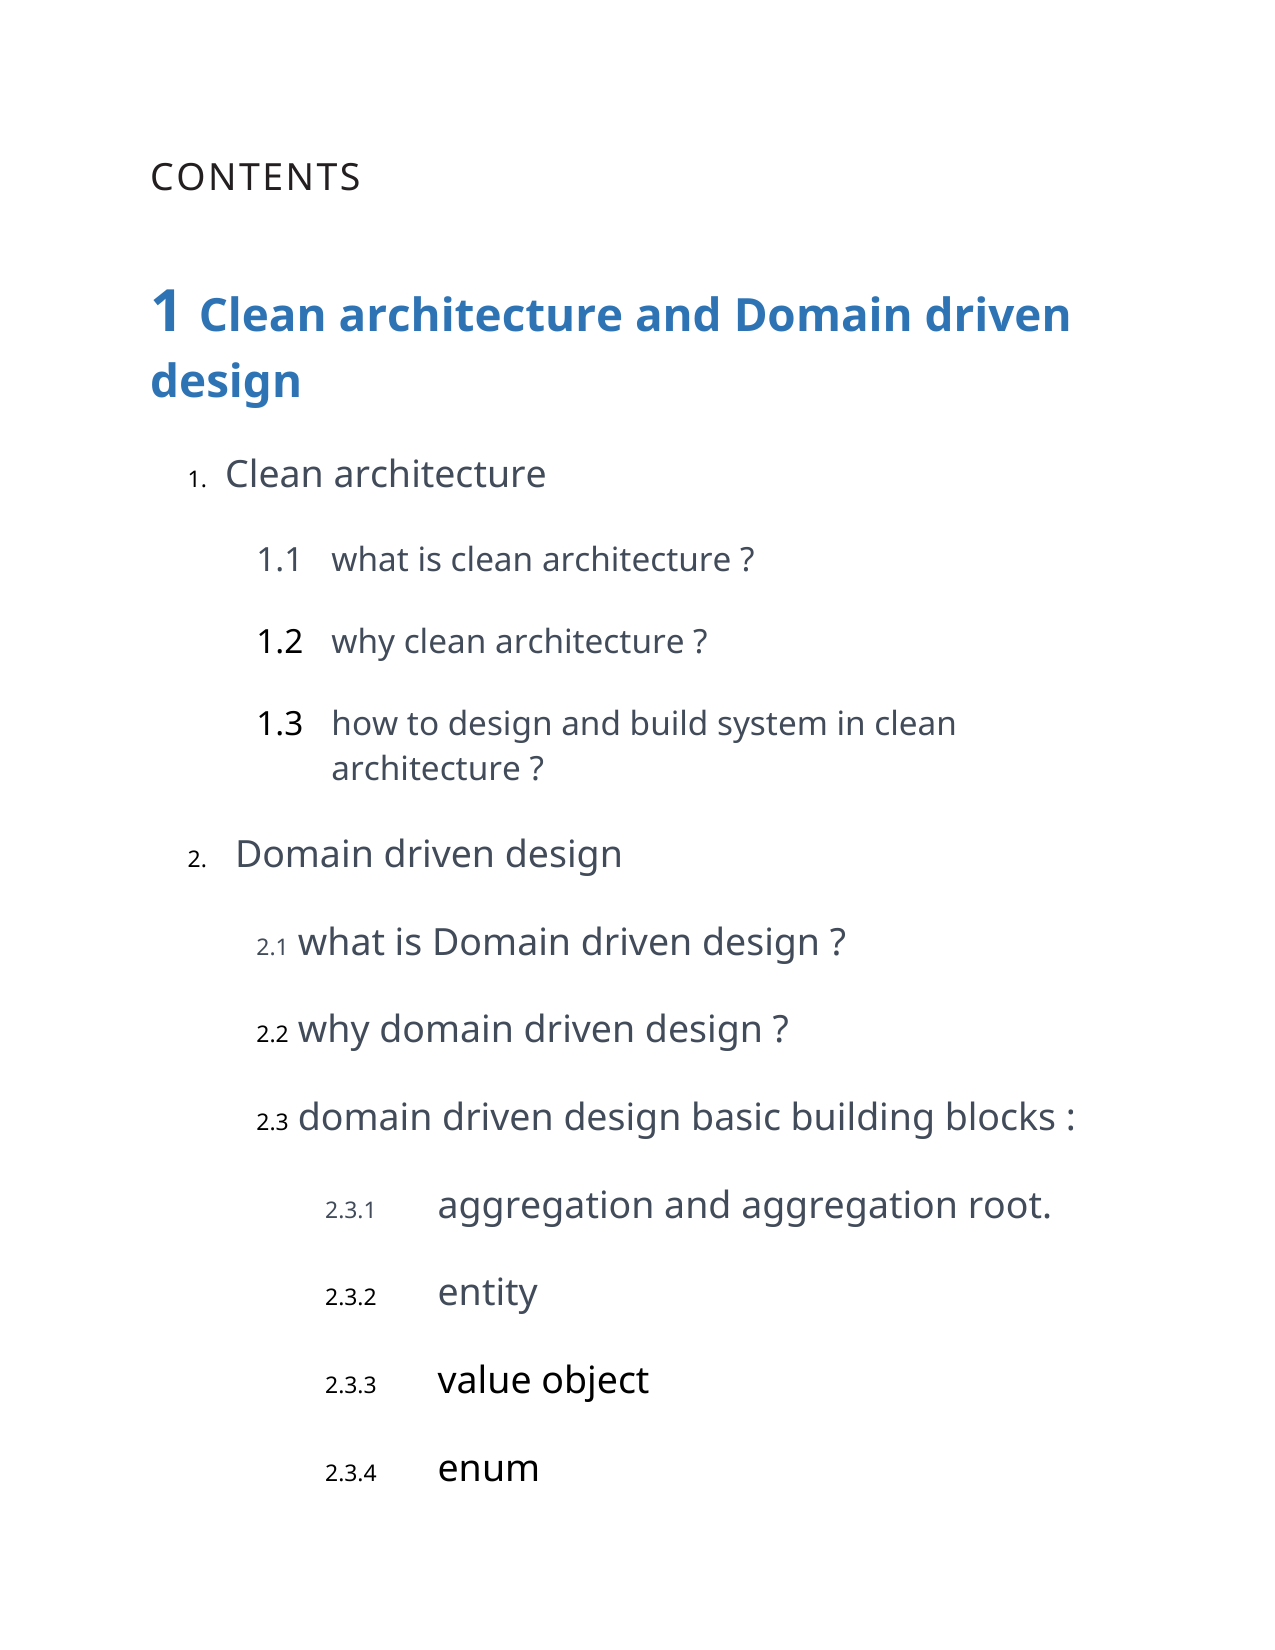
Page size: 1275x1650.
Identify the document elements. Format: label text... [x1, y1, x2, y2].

list enum [325, 1441, 1125, 1492]
list value object [325, 1353, 1125, 1404]
list Domain driven design [187, 827, 1125, 878]
list how to design and build system in clean architecture ? [256, 699, 1125, 790]
list domain driven design basic building blocks : [256, 1090, 1125, 1141]
list what is Domain driven design ? [256, 915, 1125, 966]
text CONTENTS [150, 150, 1125, 201]
list entity [325, 1266, 1125, 1317]
list what is clean architecture ? [256, 535, 1125, 581]
subtitle 1 Clean architecture and Domain driven design [150, 269, 1125, 411]
list why clean architecture ? [256, 617, 1125, 663]
list why domain driven design ? [256, 1002, 1125, 1053]
list aggregation and aggregation root. [325, 1178, 1125, 1229]
list Clean architecture [187, 448, 1125, 499]
